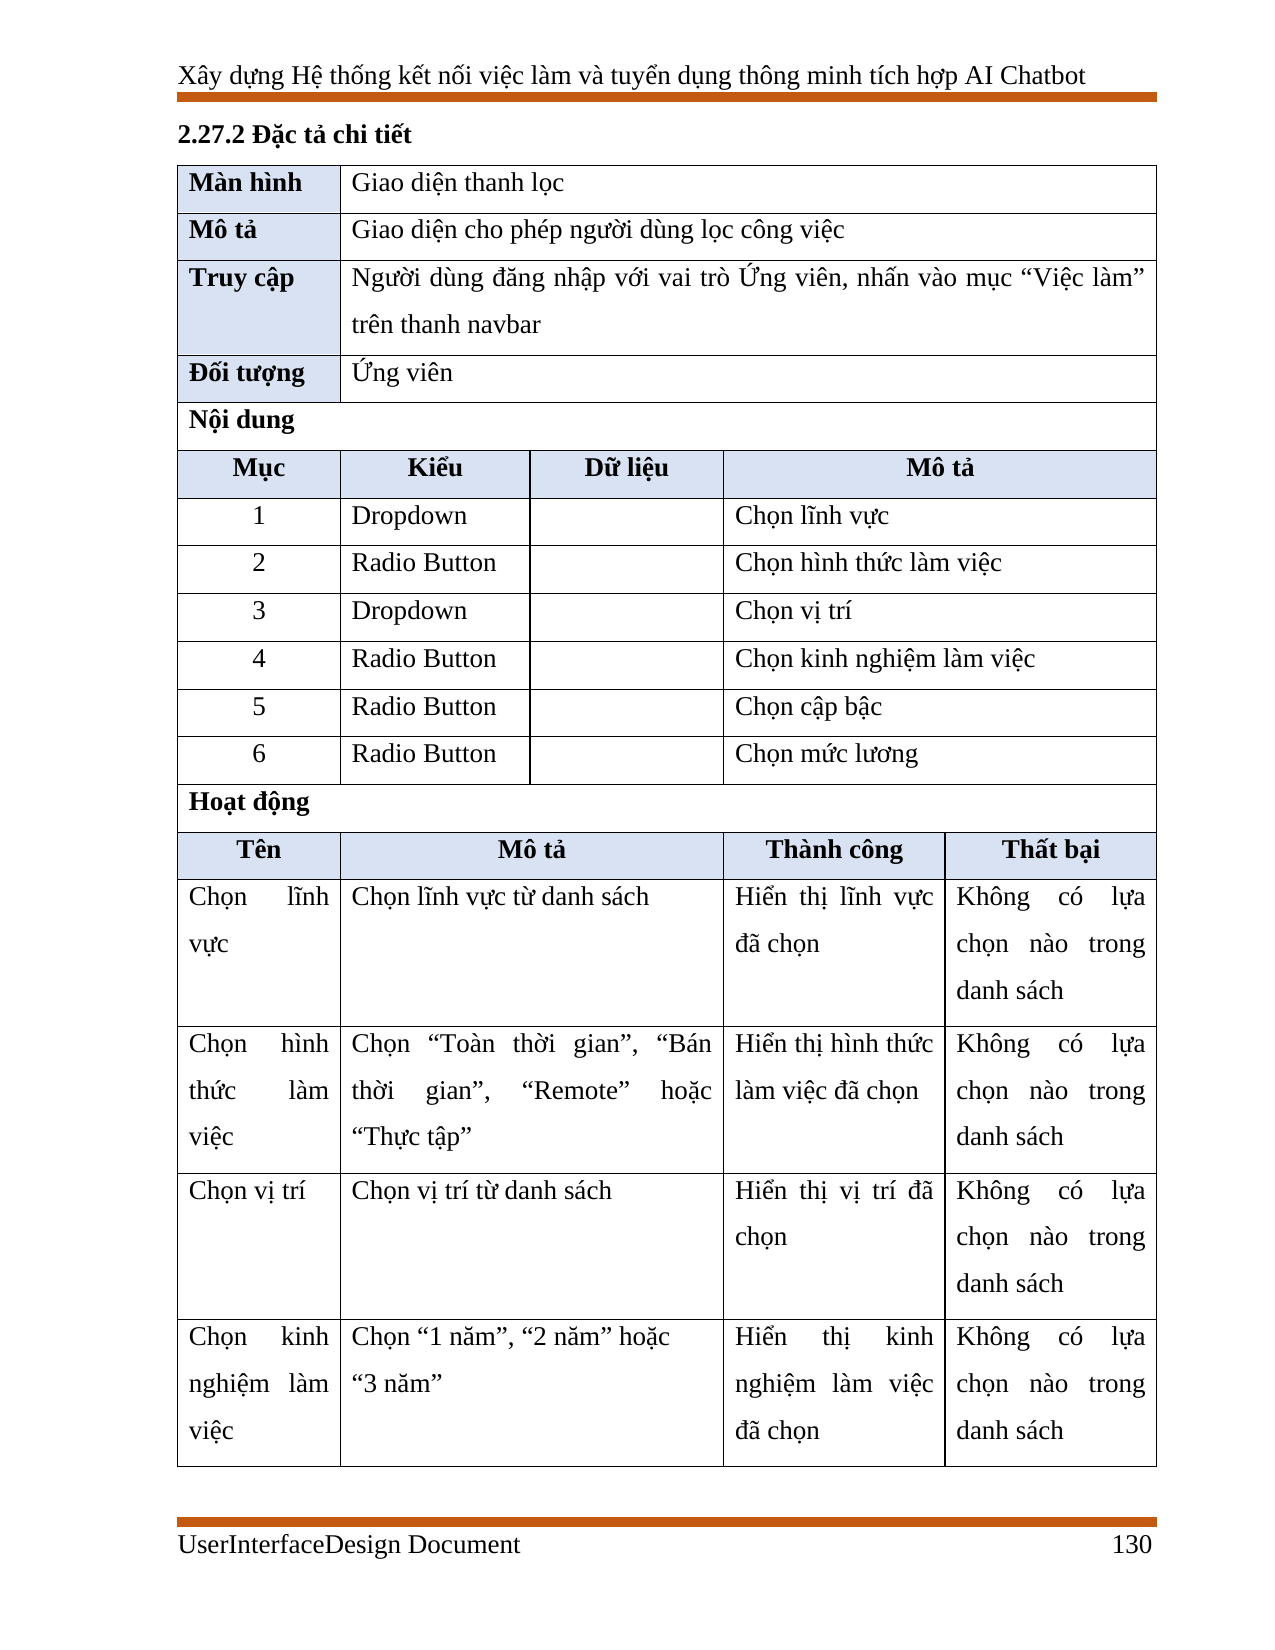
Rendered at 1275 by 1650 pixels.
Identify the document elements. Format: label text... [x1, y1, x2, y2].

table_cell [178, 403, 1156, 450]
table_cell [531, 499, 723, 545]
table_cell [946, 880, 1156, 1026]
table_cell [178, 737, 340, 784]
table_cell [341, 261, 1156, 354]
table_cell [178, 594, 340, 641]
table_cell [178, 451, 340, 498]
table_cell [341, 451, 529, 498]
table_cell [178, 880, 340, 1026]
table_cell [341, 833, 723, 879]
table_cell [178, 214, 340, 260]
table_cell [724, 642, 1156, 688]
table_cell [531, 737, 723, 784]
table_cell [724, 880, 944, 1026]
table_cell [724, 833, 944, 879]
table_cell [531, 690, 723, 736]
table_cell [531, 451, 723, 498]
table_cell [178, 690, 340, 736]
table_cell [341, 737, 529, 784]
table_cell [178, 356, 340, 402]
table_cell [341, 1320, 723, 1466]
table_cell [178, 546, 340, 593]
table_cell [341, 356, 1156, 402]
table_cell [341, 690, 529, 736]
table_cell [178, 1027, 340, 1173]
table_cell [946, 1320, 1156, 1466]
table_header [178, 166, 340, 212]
subtitle 2.27.2 Đặc tả chi tiết [177, 118, 1157, 149]
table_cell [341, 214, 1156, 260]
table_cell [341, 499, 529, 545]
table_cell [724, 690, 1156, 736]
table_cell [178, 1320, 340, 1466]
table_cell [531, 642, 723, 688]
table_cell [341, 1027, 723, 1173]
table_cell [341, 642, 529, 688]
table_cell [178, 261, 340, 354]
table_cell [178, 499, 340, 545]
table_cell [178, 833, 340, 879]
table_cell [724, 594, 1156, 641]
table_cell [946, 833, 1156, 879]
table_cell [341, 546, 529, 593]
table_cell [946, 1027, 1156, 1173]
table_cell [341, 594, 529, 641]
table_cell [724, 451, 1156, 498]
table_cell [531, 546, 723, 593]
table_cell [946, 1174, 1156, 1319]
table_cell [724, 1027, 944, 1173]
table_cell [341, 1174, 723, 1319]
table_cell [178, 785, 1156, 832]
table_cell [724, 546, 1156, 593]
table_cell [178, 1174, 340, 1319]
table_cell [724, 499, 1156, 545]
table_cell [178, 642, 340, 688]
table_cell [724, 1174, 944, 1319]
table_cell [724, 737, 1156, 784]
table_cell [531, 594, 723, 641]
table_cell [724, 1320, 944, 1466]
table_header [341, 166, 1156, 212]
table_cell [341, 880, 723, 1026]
